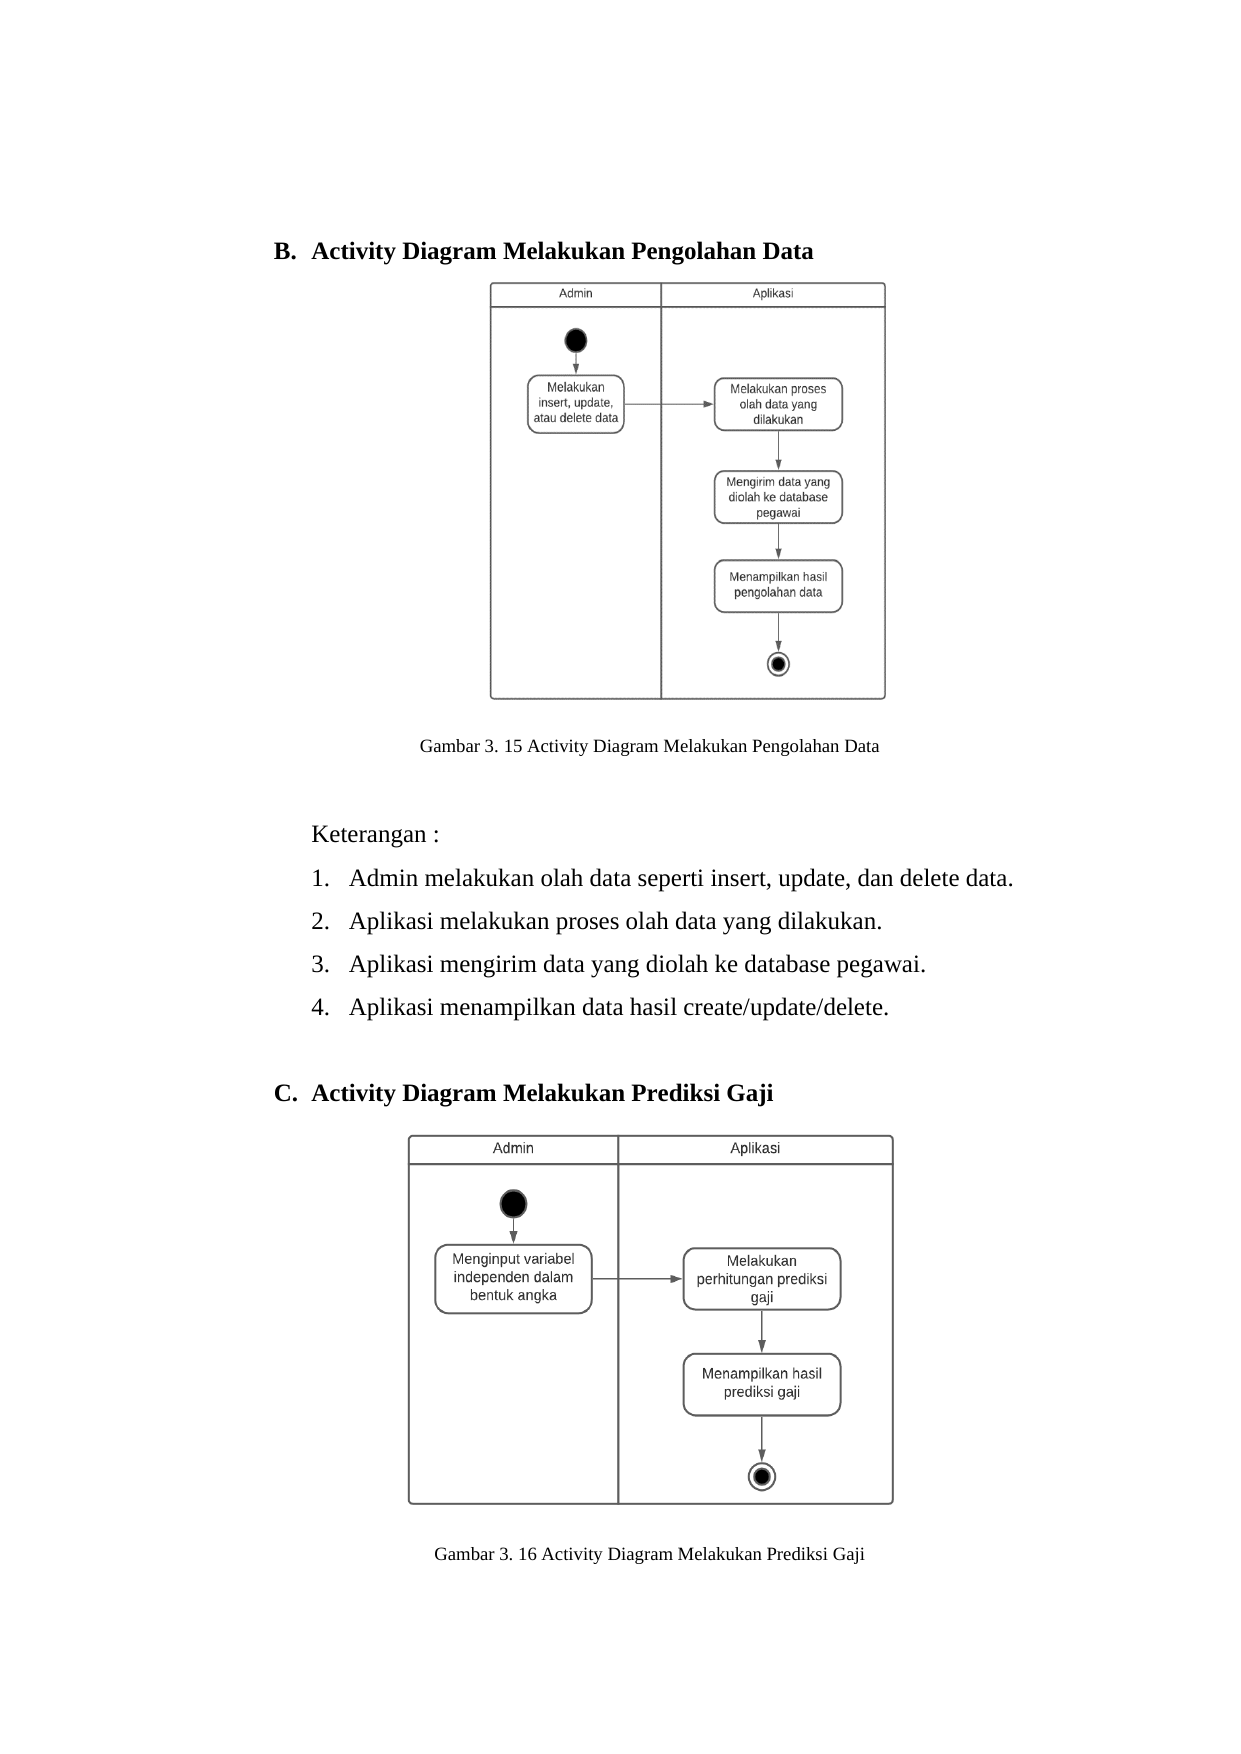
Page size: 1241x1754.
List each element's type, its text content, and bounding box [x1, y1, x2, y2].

list Aplikasi menampilkan data hasil create/update/delete. [311, 992, 1063, 1021]
list Admin melakukan olah data seperti insert, update, dan delete data. [311, 863, 1063, 891]
list Keterangan : [311, 819, 1063, 848]
list Aplikasi mengirim data yang diolah ke database pegawai. [311, 949, 1063, 978]
list Activity Diagram Melakukan Pengolahan Data [274, 236, 1063, 265]
text Gambar 3. 15 Activity Diagram Melakukan Pengolahan Data [236, 735, 1063, 756]
text Gambar 3. 16 Activity Diagram Melakukan Prediksi Gaji [236, 1543, 1063, 1564]
picture [403, 1132, 896, 1509]
picture [487, 279, 887, 700]
list Activity Diagram Melakukan Prediksi Gaji [274, 1078, 1063, 1107]
list Aplikasi melakukan proses olah data yang dilakukan. [311, 906, 1063, 934]
